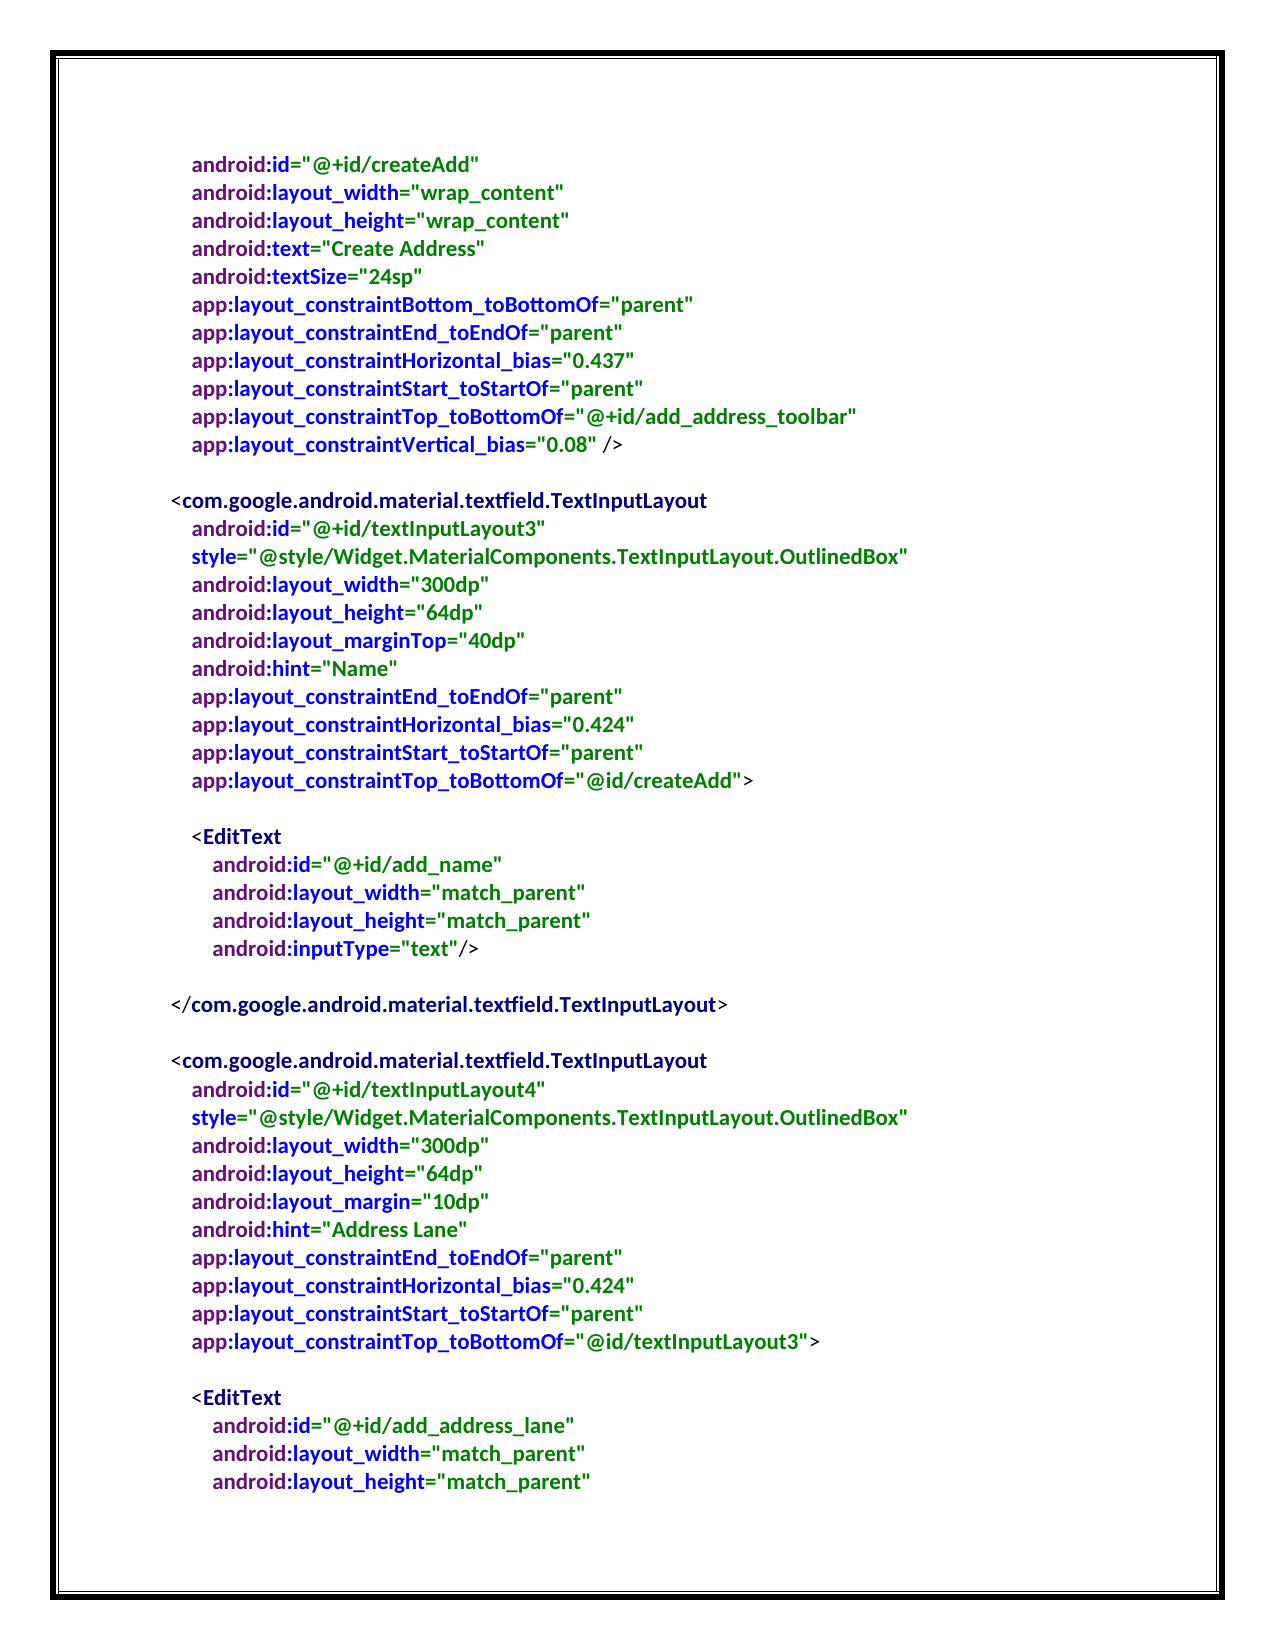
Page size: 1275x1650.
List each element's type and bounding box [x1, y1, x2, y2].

text [150, 150, 1125, 1495]
